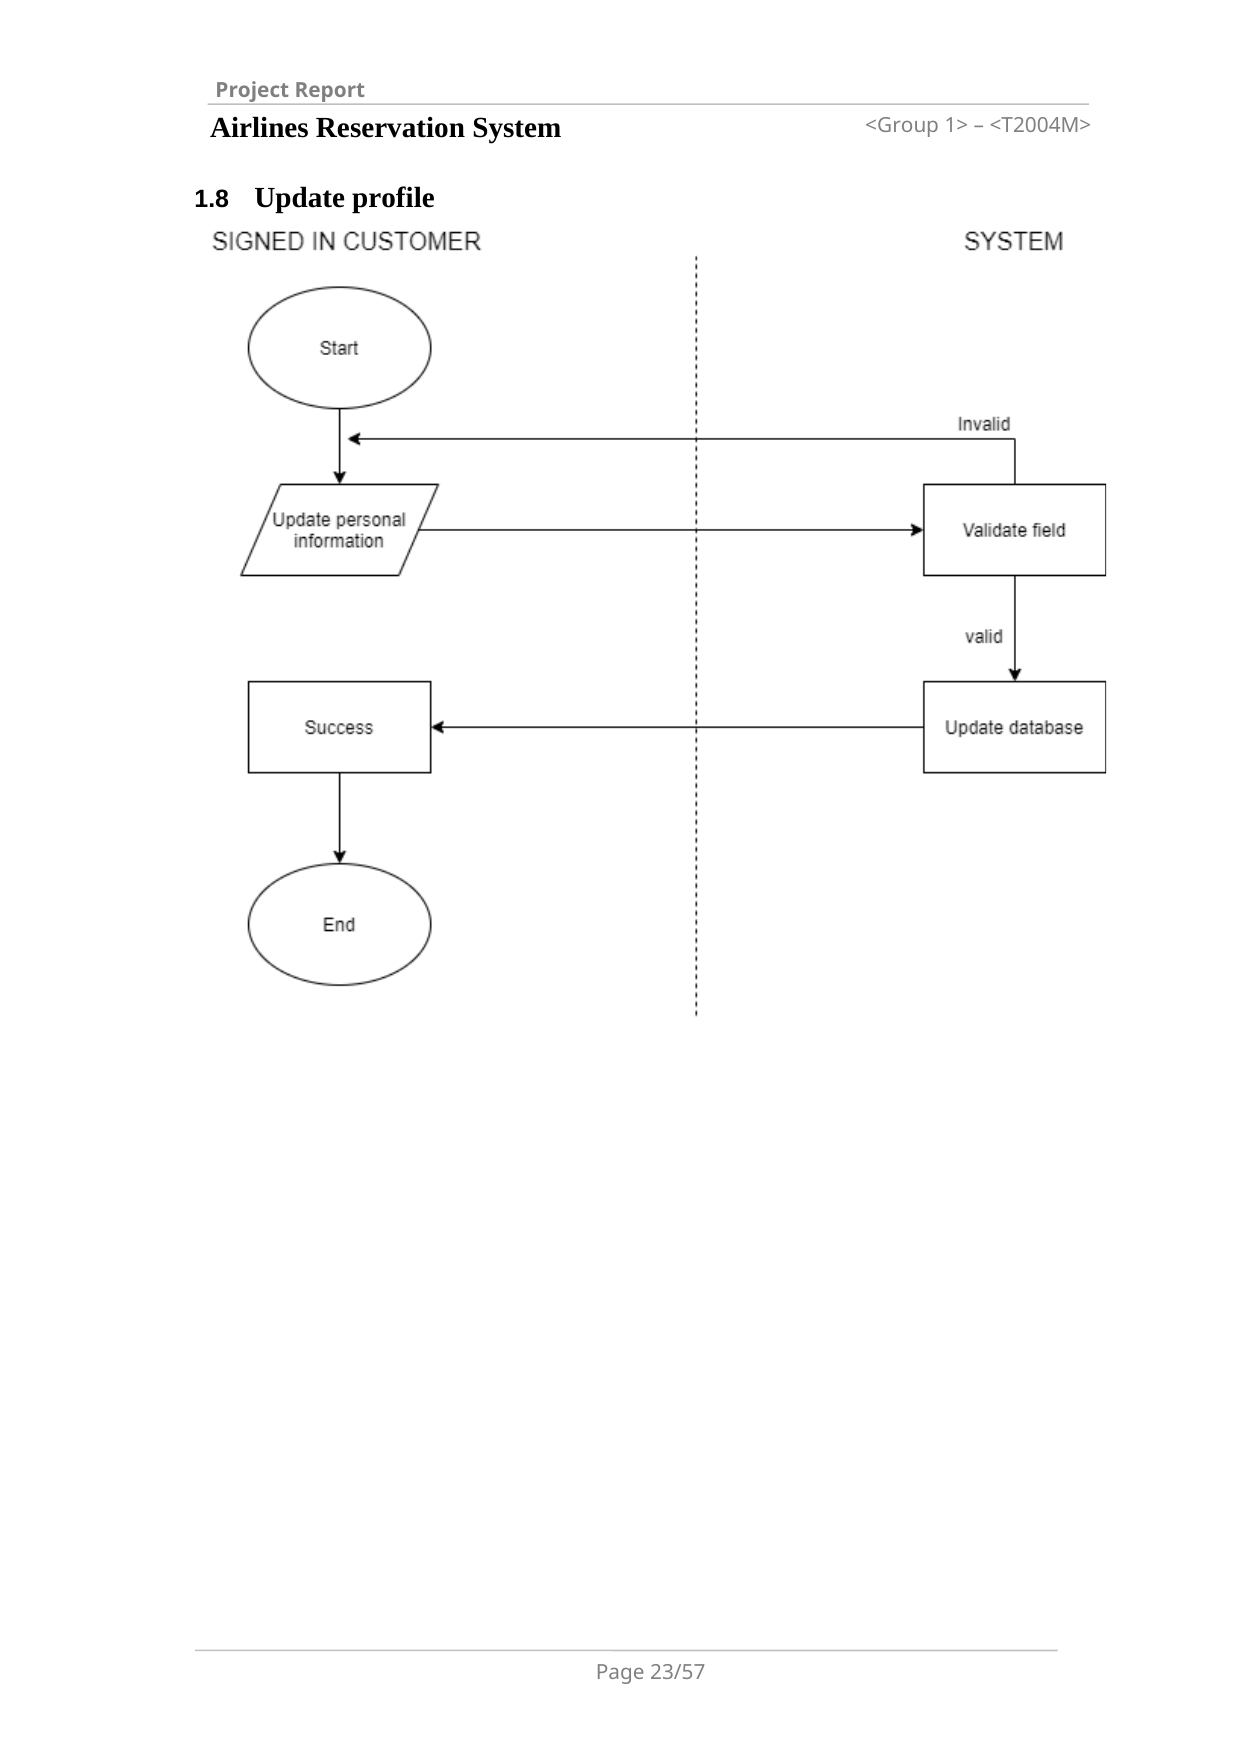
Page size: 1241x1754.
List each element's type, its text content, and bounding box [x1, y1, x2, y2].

picture [195, 226, 1107, 1018]
subtitle Update profile [194, 180, 1106, 214]
